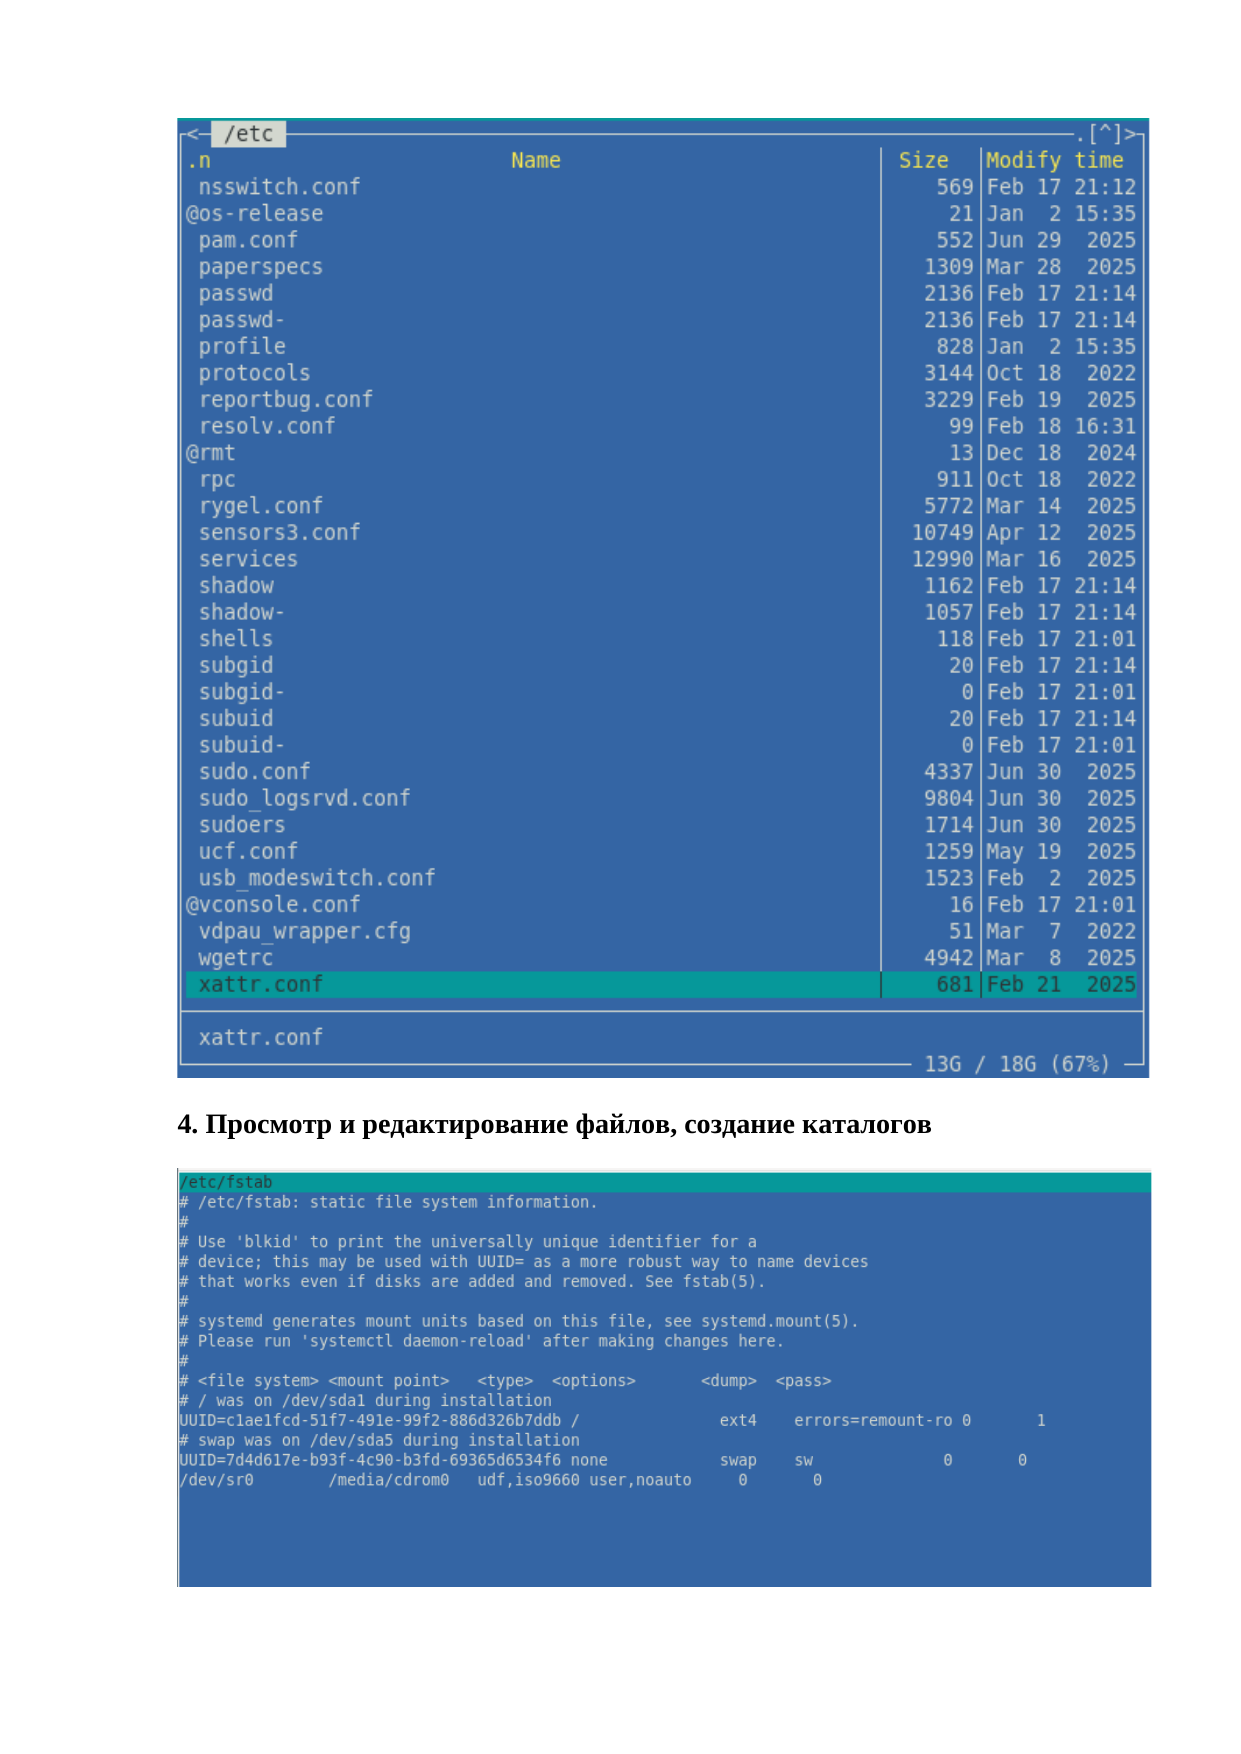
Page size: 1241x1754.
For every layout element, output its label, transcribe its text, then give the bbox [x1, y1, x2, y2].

picture [177, 1168, 1152, 1587]
picture [177, 118, 1151, 1078]
subtitle Просмотр и редактирование файлов, создание каталогов [177, 1107, 1152, 1139]
